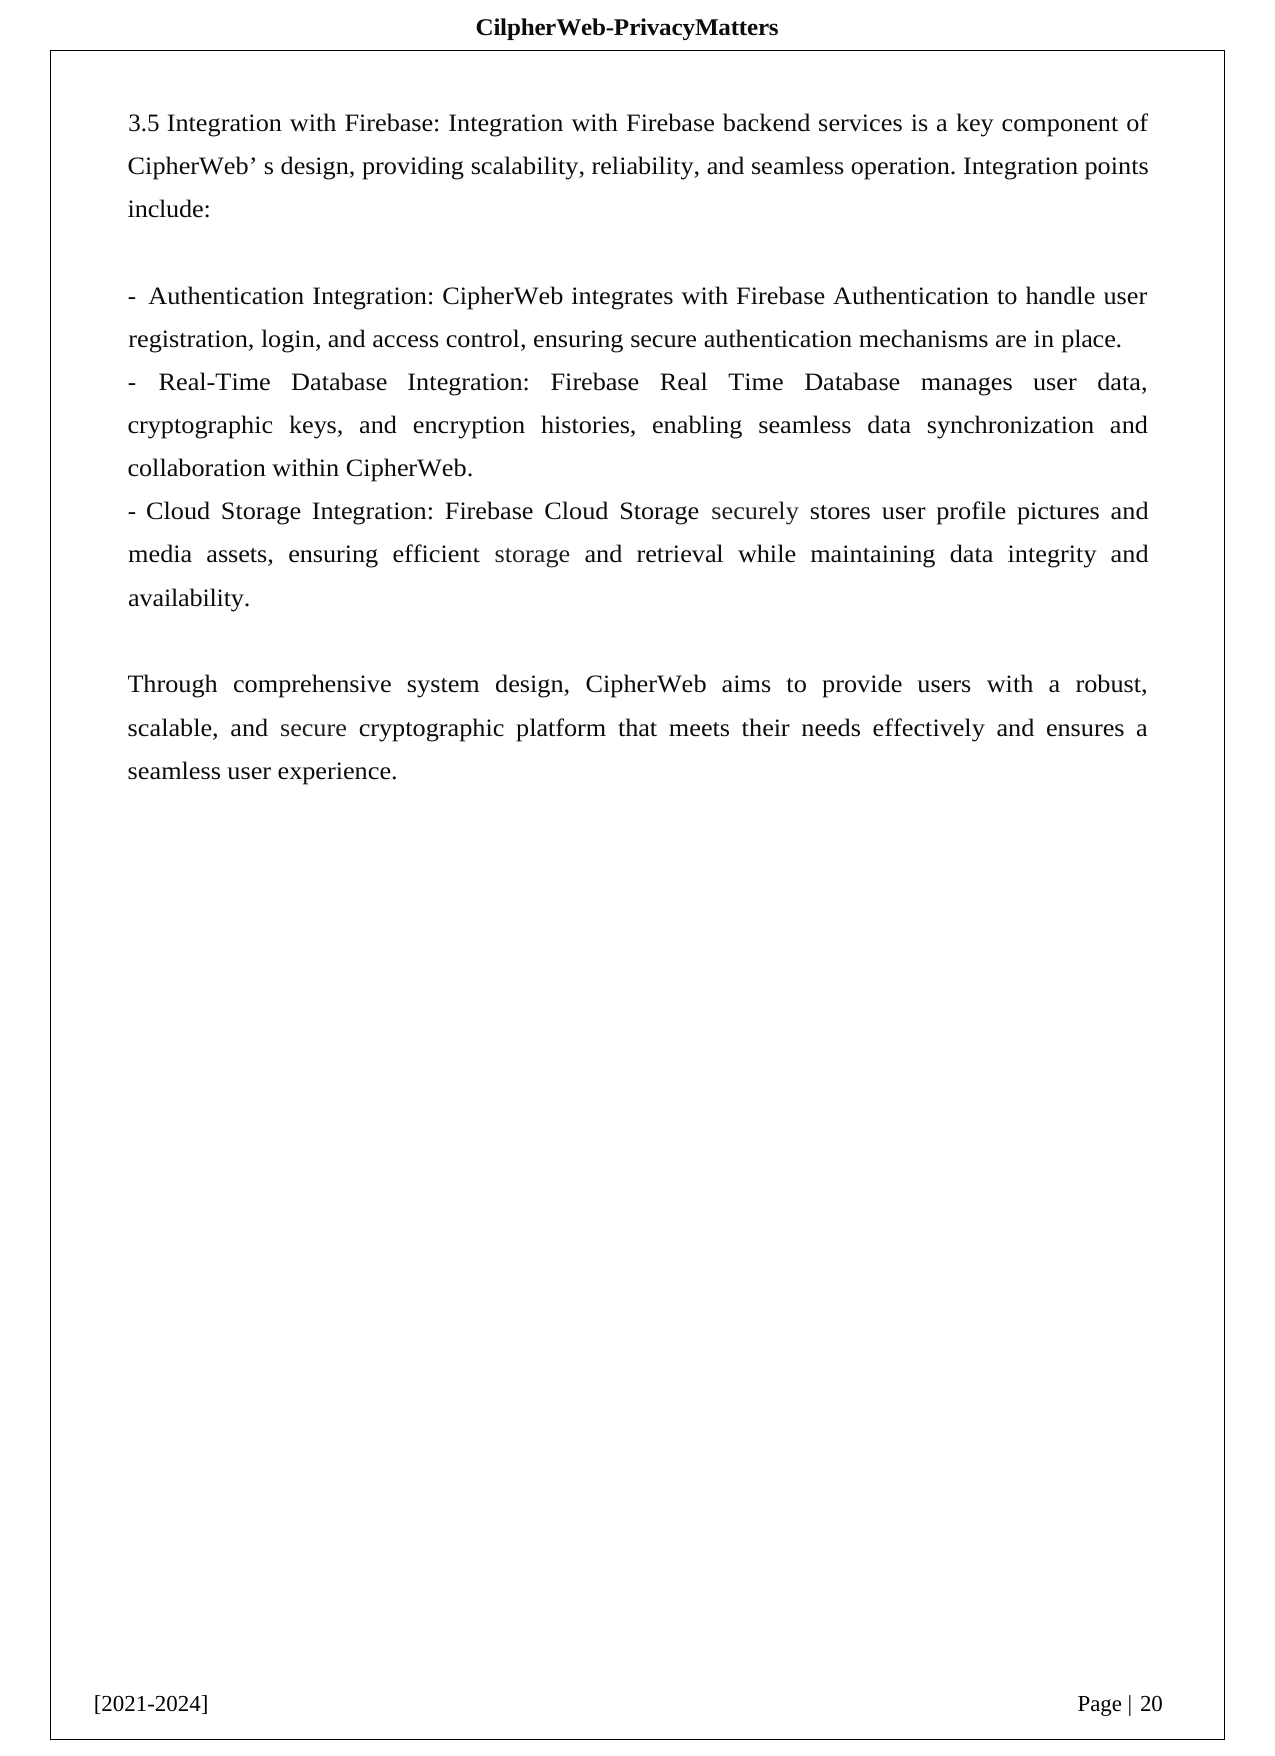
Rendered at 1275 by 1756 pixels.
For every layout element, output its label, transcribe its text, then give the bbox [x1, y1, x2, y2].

list Real-Time Database Integration: Firebase Real Time Database manages user data, cryptographic keys, and encryption histories, enabling seamless data synchronization and collaboration within CipherWeb. [127, 367, 1149, 482]
list Cloud Storage Integration: Firebase Cloud Storage securely stores user profile pictures and media assets, ensuring efficient storage and retrieval while maintaining data integrity and availability. [128, 496, 1149, 611]
list Authentication Integration: CipherWeb integrates with Firebase Authentication to handle user registration, login, and access control, ensuring secure authentication mechanisms are in place. [128, 281, 1149, 353]
list Integration with Firebase: Integration with Firebase backend services is a key component of CipherWeb’ s design, providing scalability, reliability, and seamless operation. Integration points include: [127, 108, 1149, 223]
text Through comprehensive system design, CipherWeb aims to provide users with a robust, scalable, and secure cryptographic platform that meets their needs effectively and ensures a seamless user experience. [127, 669, 1149, 784]
